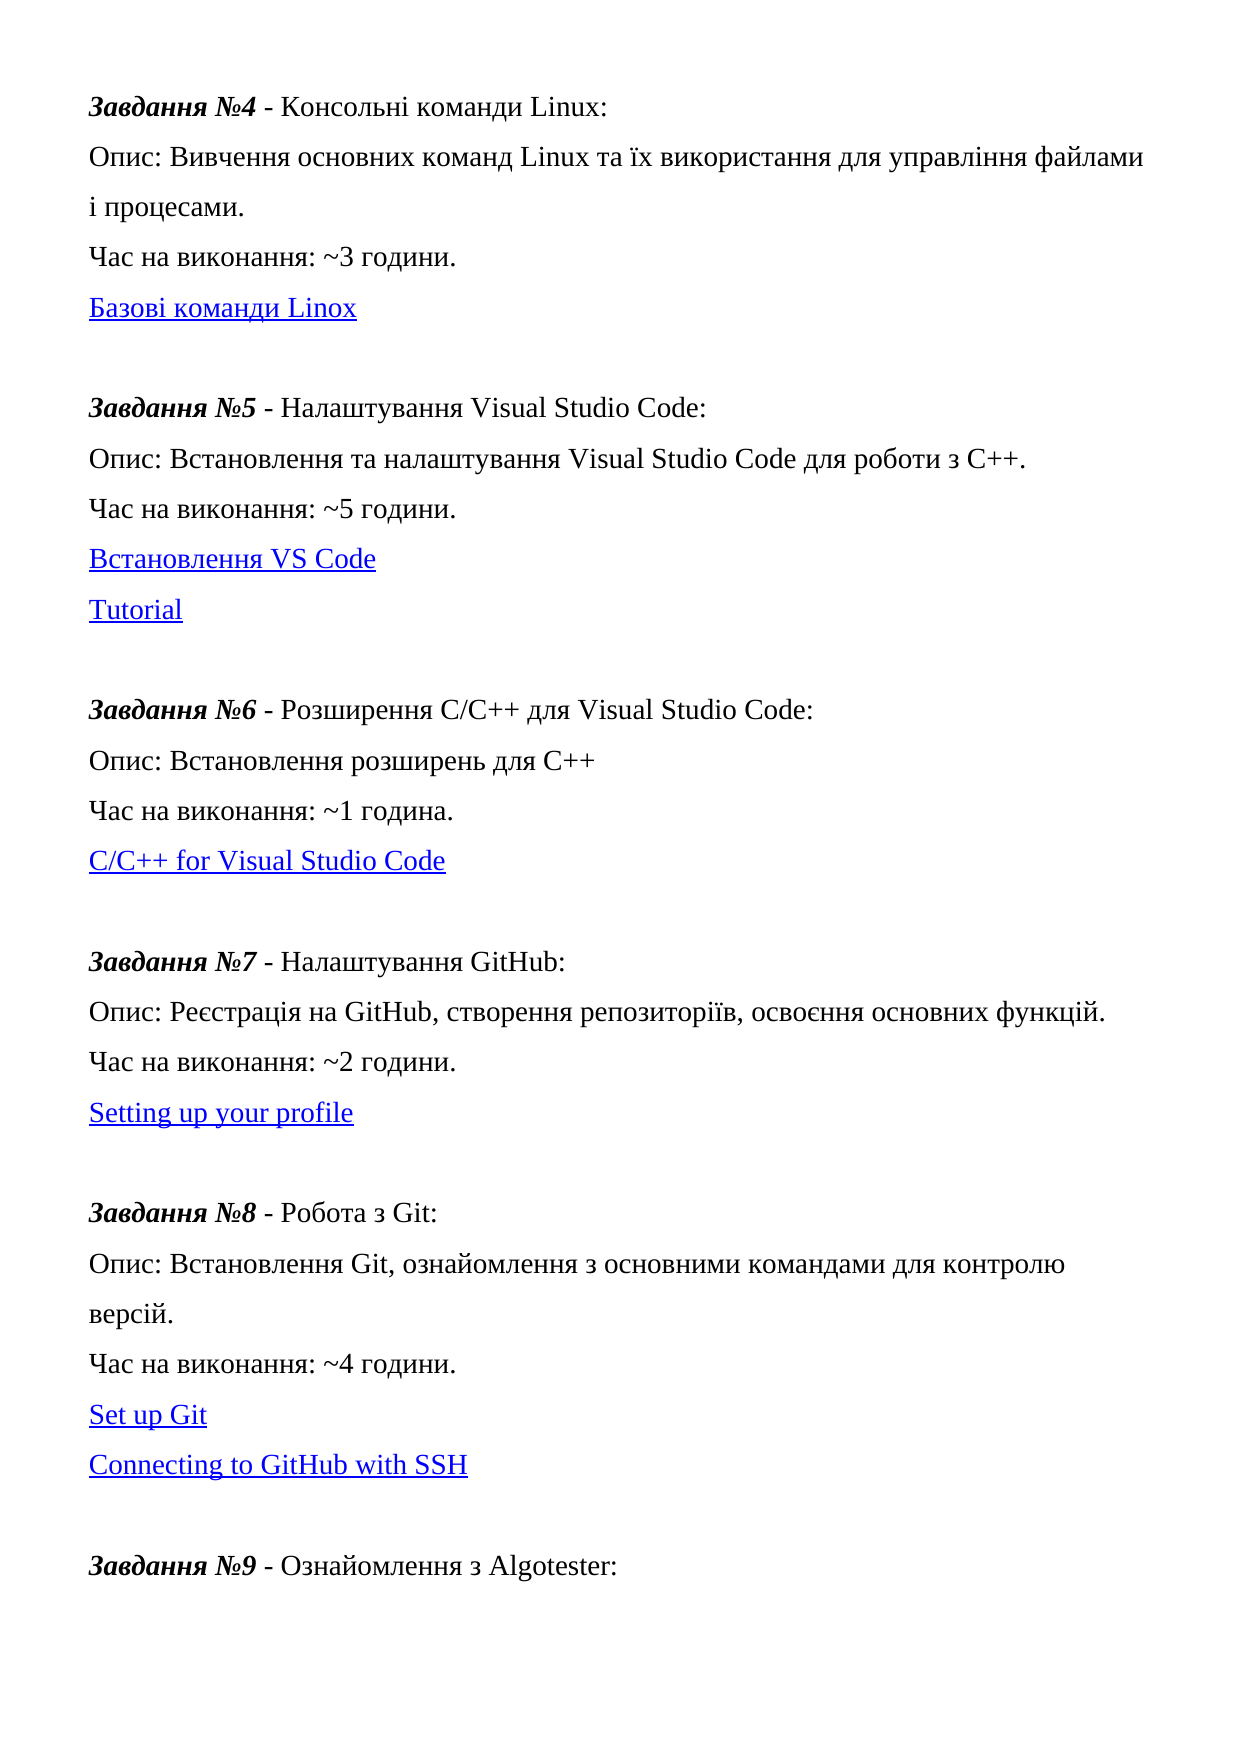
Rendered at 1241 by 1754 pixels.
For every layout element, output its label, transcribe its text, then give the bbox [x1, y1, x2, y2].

text Завдання №6 - Розширення C/C++ для Visual Studio Code: [89, 692, 1152, 726]
text Час на виконання: ~4 години. [89, 1346, 1152, 1380]
text Connecting to GitHub with SSH [89, 1447, 1152, 1481]
text Час на виконання: ~1 година. [89, 793, 1152, 827]
text Завдання №5 - Налаштування Visual Studio Code: [89, 391, 1152, 424]
text C/C++ for Visual Studio Code [89, 843, 1152, 877]
text Set up Git [89, 1397, 1152, 1430]
text Опис: Вивчення основних команд Linux та їх використання для управління файлами і процесами. [89, 139, 1152, 223]
text Час на виконання: ~2 години. [89, 1044, 1152, 1078]
text Опис: Встановлення та налаштування Visual Studio Code для роботи з C++. [89, 441, 1152, 474]
text Завдання №4 - Консольні команди Linux: [89, 89, 1152, 122]
text Tutorial [89, 592, 1152, 625]
text Базові команди Linox [89, 290, 1152, 323]
text Завдання №9 - Ознайомлення з Algotester: [89, 1548, 1152, 1581]
text Setting up your profile [89, 1095, 1152, 1128]
text Час на виконання: ~3 години. [89, 239, 1152, 273]
text Опис: Встановлення розширень для C++ [89, 743, 1152, 776]
text Опис: Реєстрація на GitHub, створення репозиторіїв, освоєння основних функцій. [89, 994, 1152, 1028]
text Завдання №8 - Робота з Git: [89, 1196, 1152, 1229]
text Завдання №7 - Налаштування GitHub: [89, 944, 1152, 977]
text Опис: Встановлення Git, ознайомлення з основними командами для контролю версій. [89, 1246, 1152, 1330]
text Встановлення VS Code [89, 541, 1152, 575]
text Час на виконання: ~5 години. [89, 491, 1152, 525]
